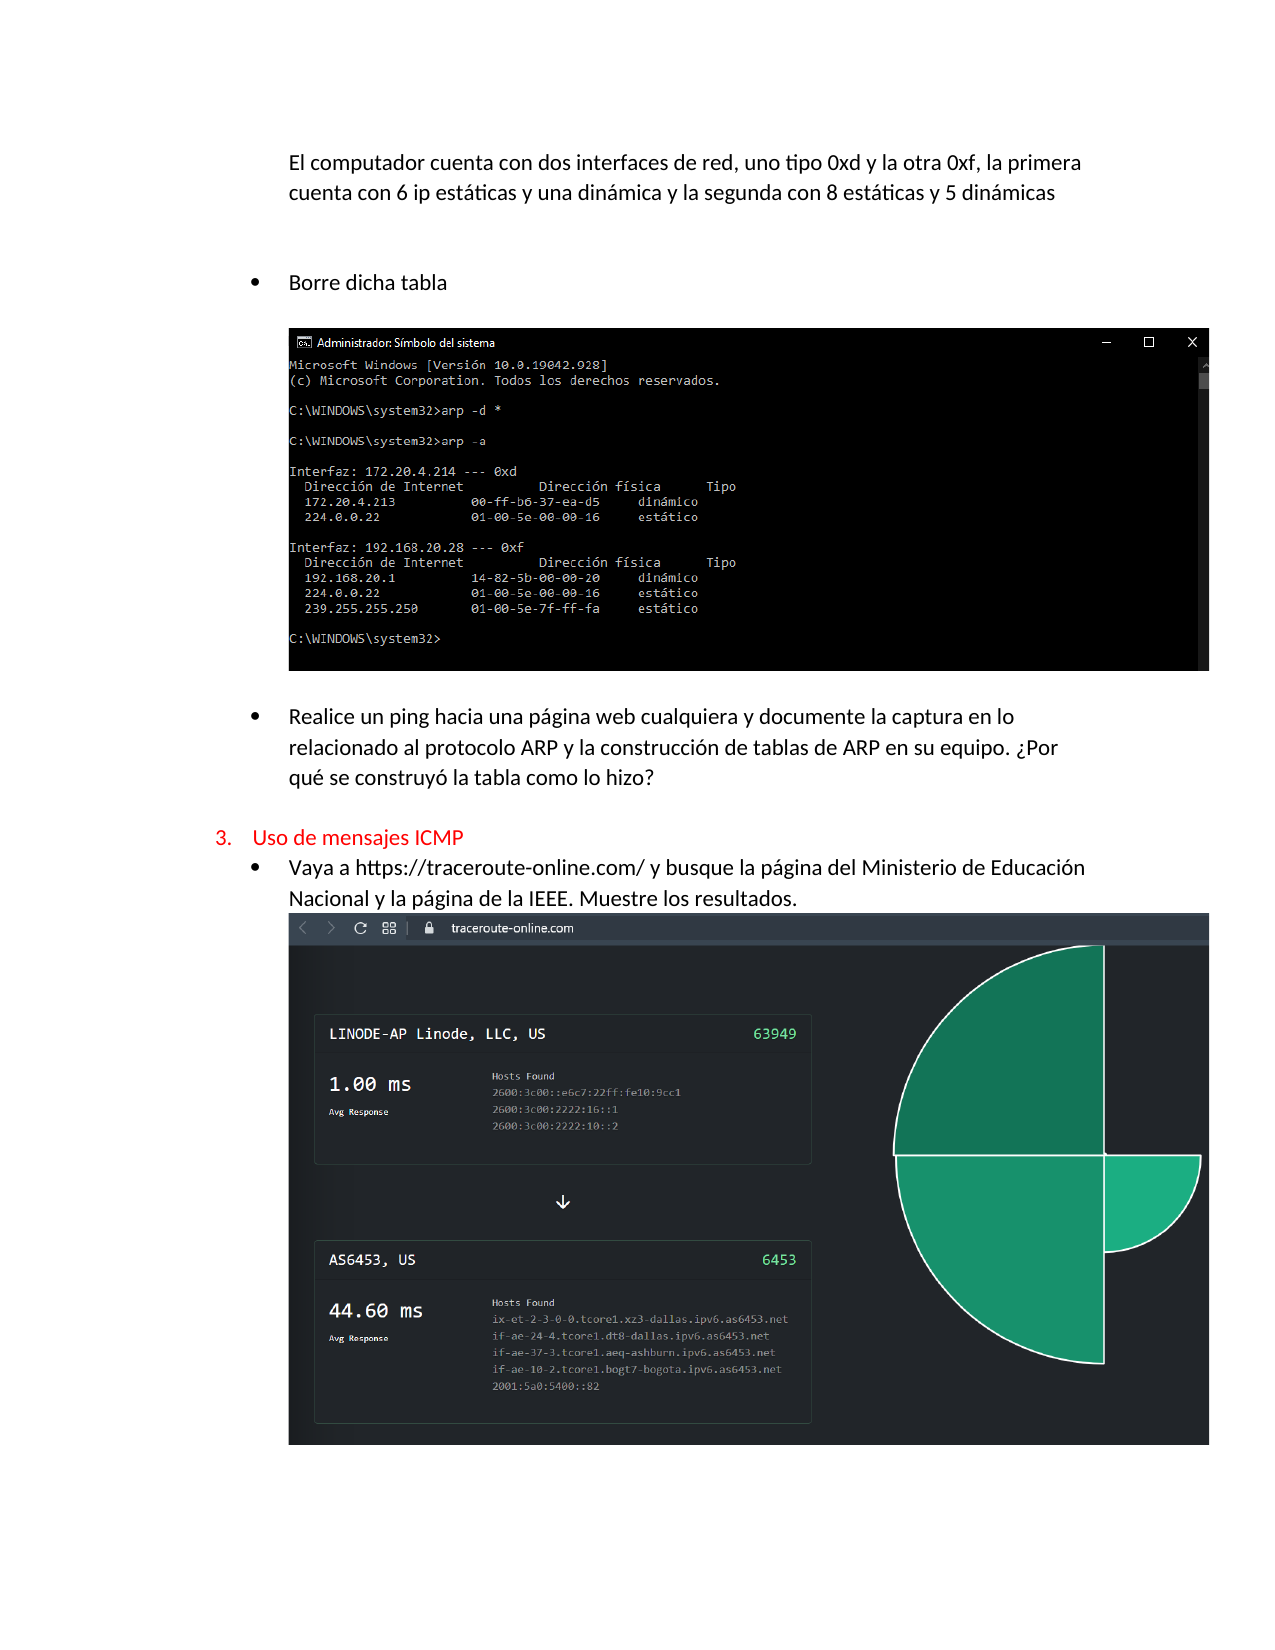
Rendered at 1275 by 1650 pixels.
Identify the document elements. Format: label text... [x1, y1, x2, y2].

list Vaya a https://traceroute-online.com/ y busque la página del Ministerio de Educación Nacional y la página de la IEEE. Muestre los resultados. [251, 853, 1098, 912]
list Realice un ping hacia una página web cualquiera y documente la captura en lo relacionado al protocolo ARP y la construcción de tablas de ARP en su equipo. ¿Por qué se construyó la tabla como lo hizo? [251, 702, 1098, 791]
list El computador cuenta con dos interfaces de red, uno tipo 0xd y la otra 0xf, la primera cuenta con 6 ip estáticas y una dinámica y la segunda con 8 estáticas y 5 dinámicas [288, 148, 1098, 206]
list Borre dicha tabla [251, 268, 1098, 296]
picture [288, 913, 1210, 1445]
picture [288, 328, 1210, 671]
list Uso de mensajes ICMP [215, 823, 1098, 851]
